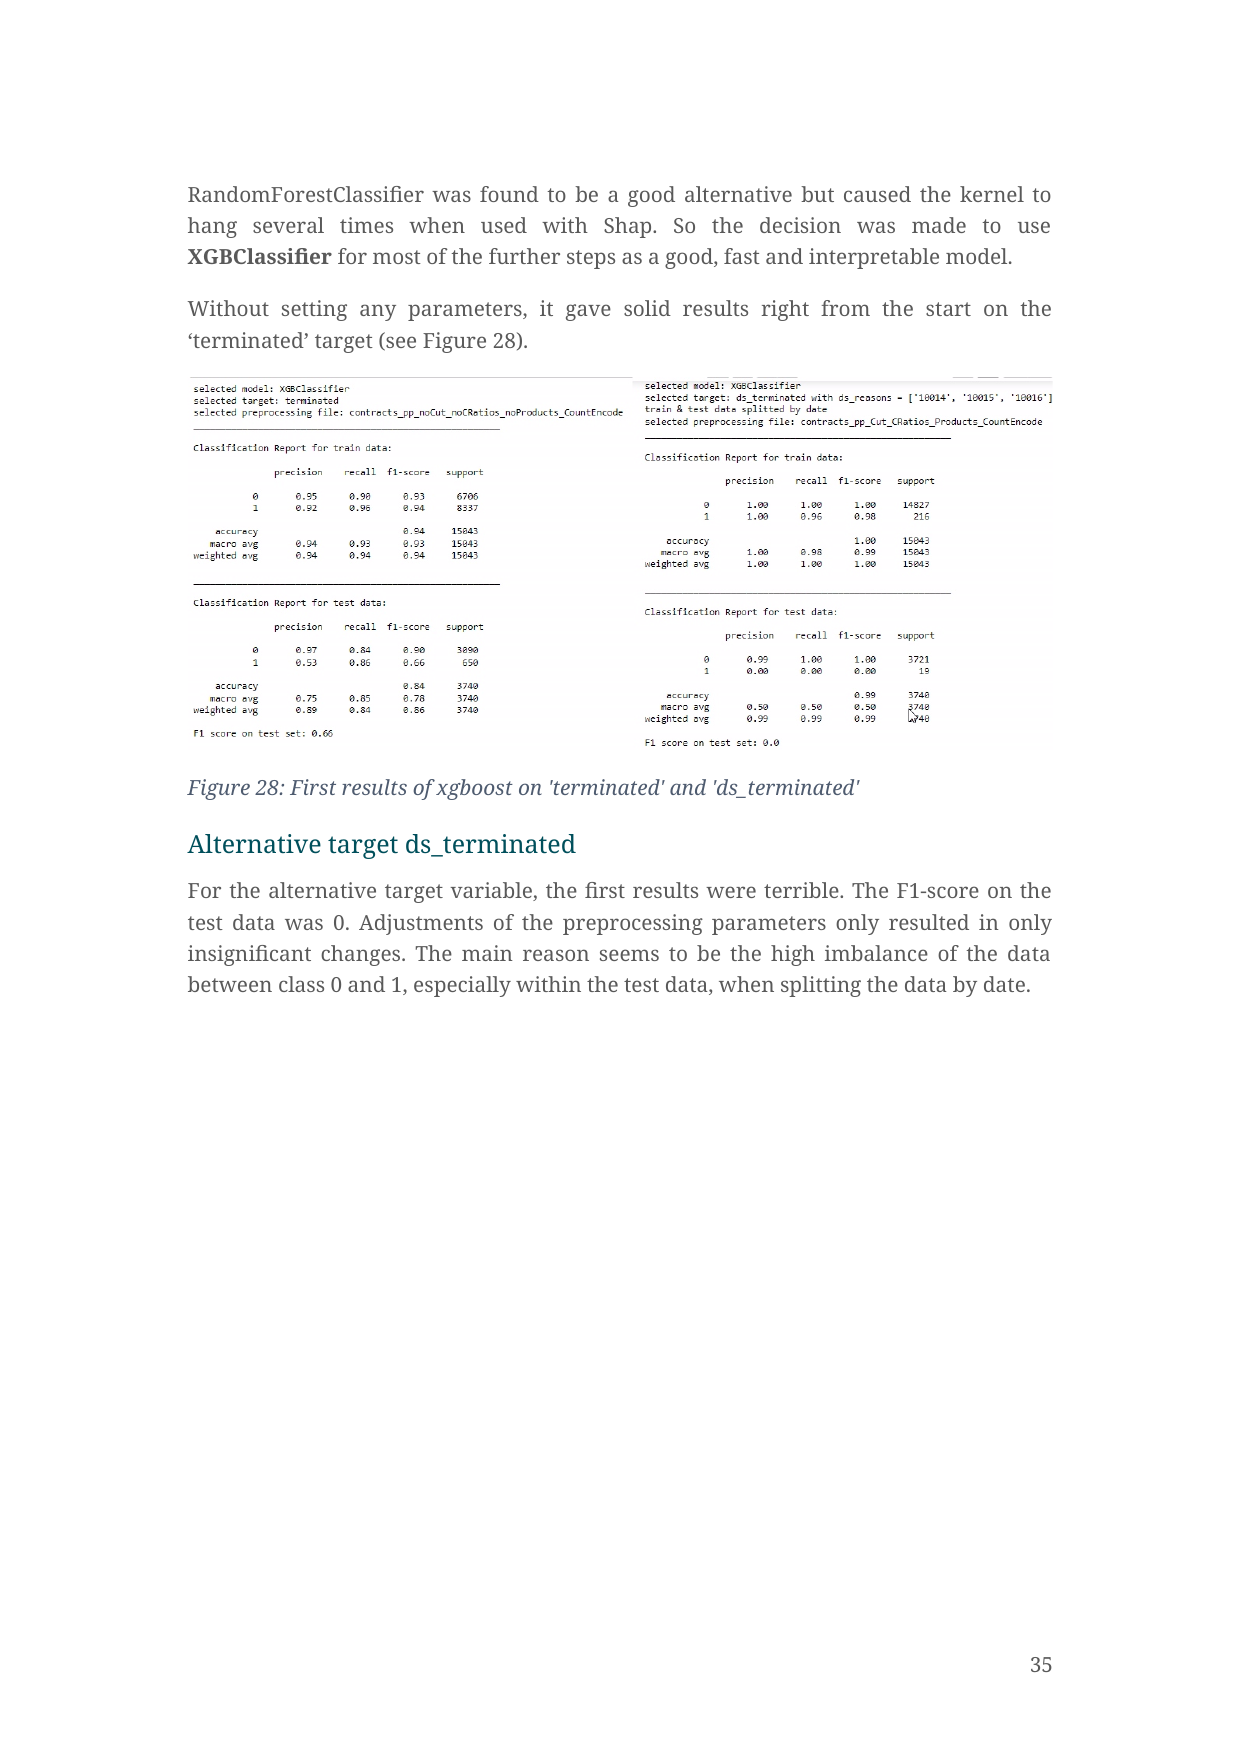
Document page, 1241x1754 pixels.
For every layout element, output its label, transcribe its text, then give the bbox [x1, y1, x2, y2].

text Figure 28: First results of xgboost on 'terminated' and 'ds_terminated' [187, 773, 1053, 802]
text For the alternative target variable, the first results were terrible. The F1-score on the test data was 0. Adjustments of the preprocessing parameters only resulted in only insignificant changes. The main reason seems to be the high imbalance of the data between class 0 and 1, especially within the test data, when splitting the data by date. [187, 877, 1053, 999]
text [187, 180, 1053, 271]
text Without setting any parameters, it gave solid results right from the start on the ‘terminated’ target (see Figure 28). [187, 294, 1053, 354]
picture [187, 377, 1053, 750]
subtitle Alternative target ds_terminated [187, 827, 1053, 861]
